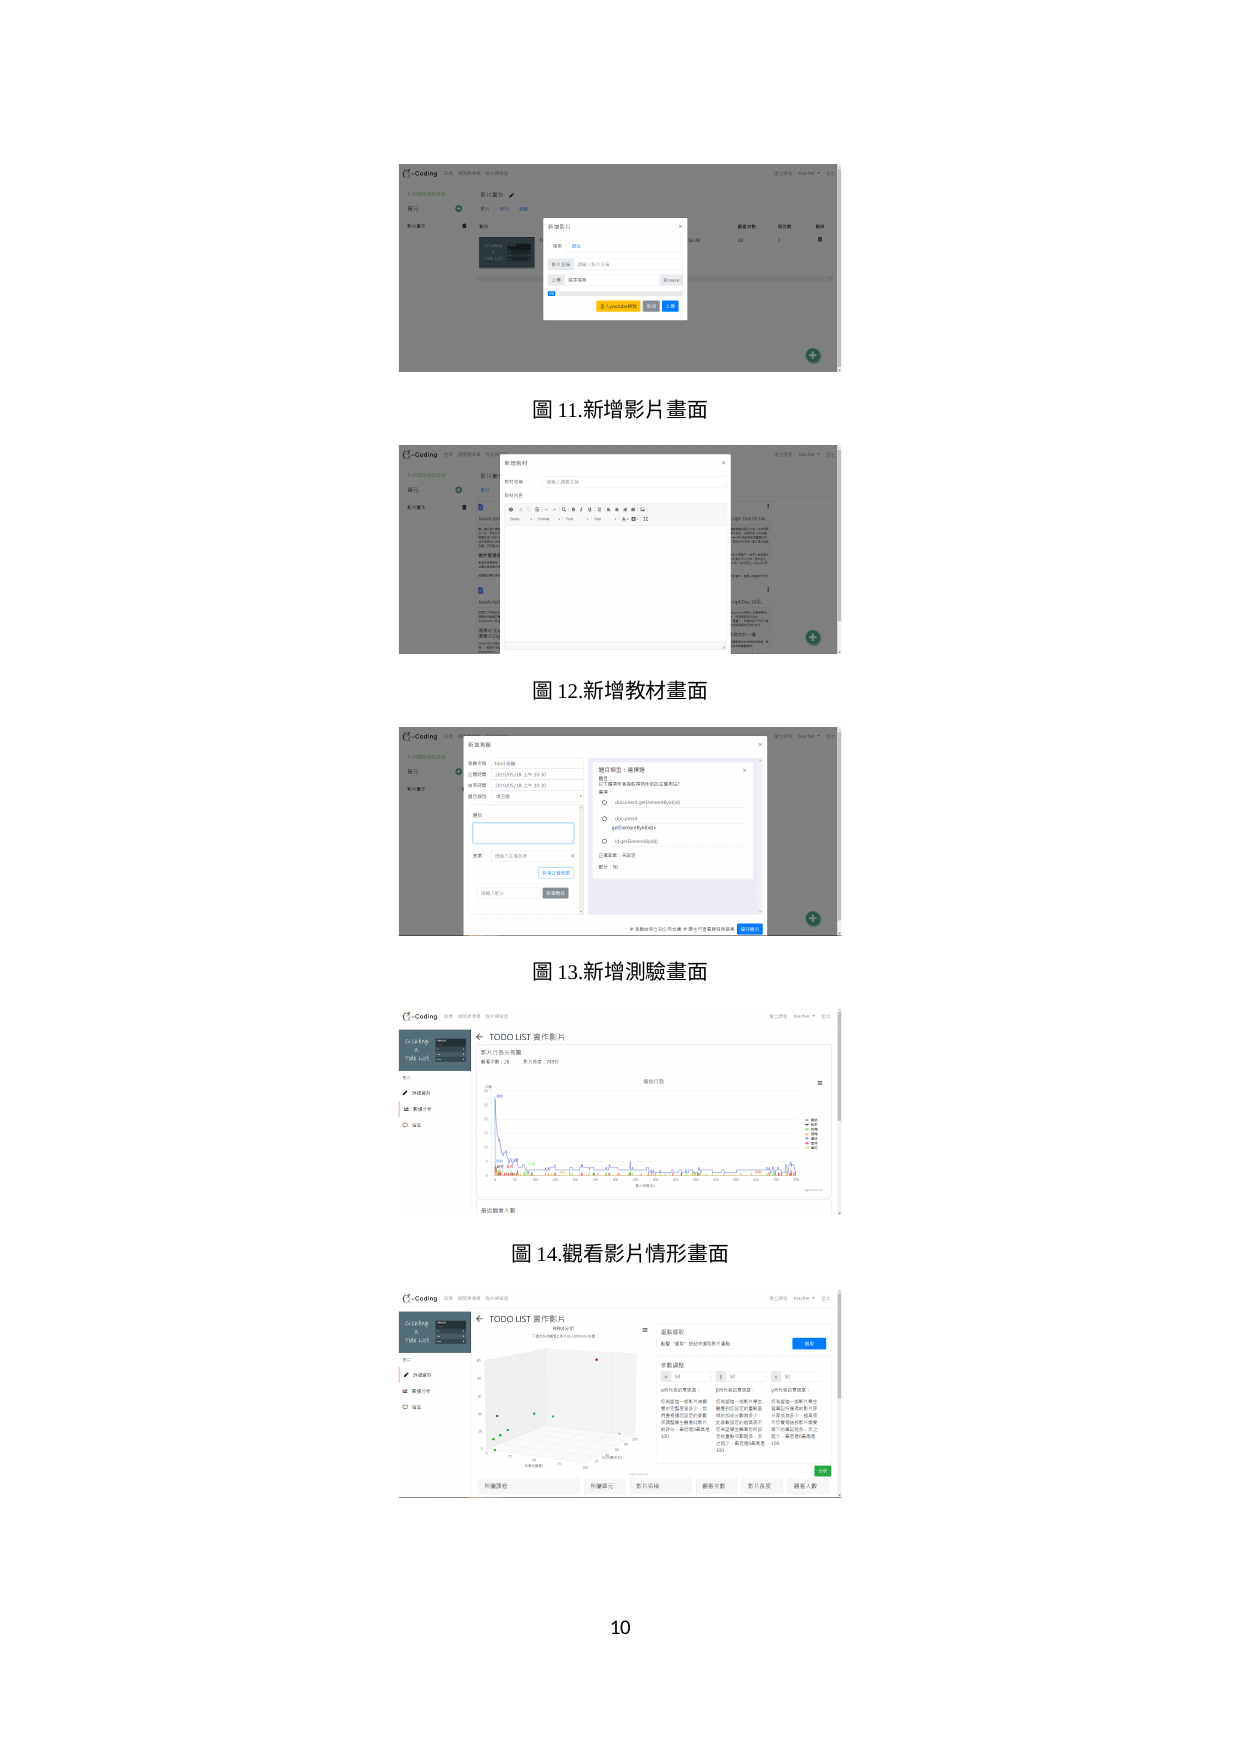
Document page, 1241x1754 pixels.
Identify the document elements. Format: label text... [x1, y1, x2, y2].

picture [398, 445, 842, 654]
picture [398, 1008, 842, 1215]
picture [398, 1289, 842, 1498]
picture [398, 727, 842, 936]
picture [398, 164, 842, 372]
text 圖14.觀看影片情形畫面 [148, 1233, 1092, 1271]
text 圖13.新增測驗畫面 [148, 952, 1092, 989]
text 圖11.新增影片畫面 [148, 389, 1092, 427]
text 圖12.新增教材畫面 [148, 671, 1092, 708]
